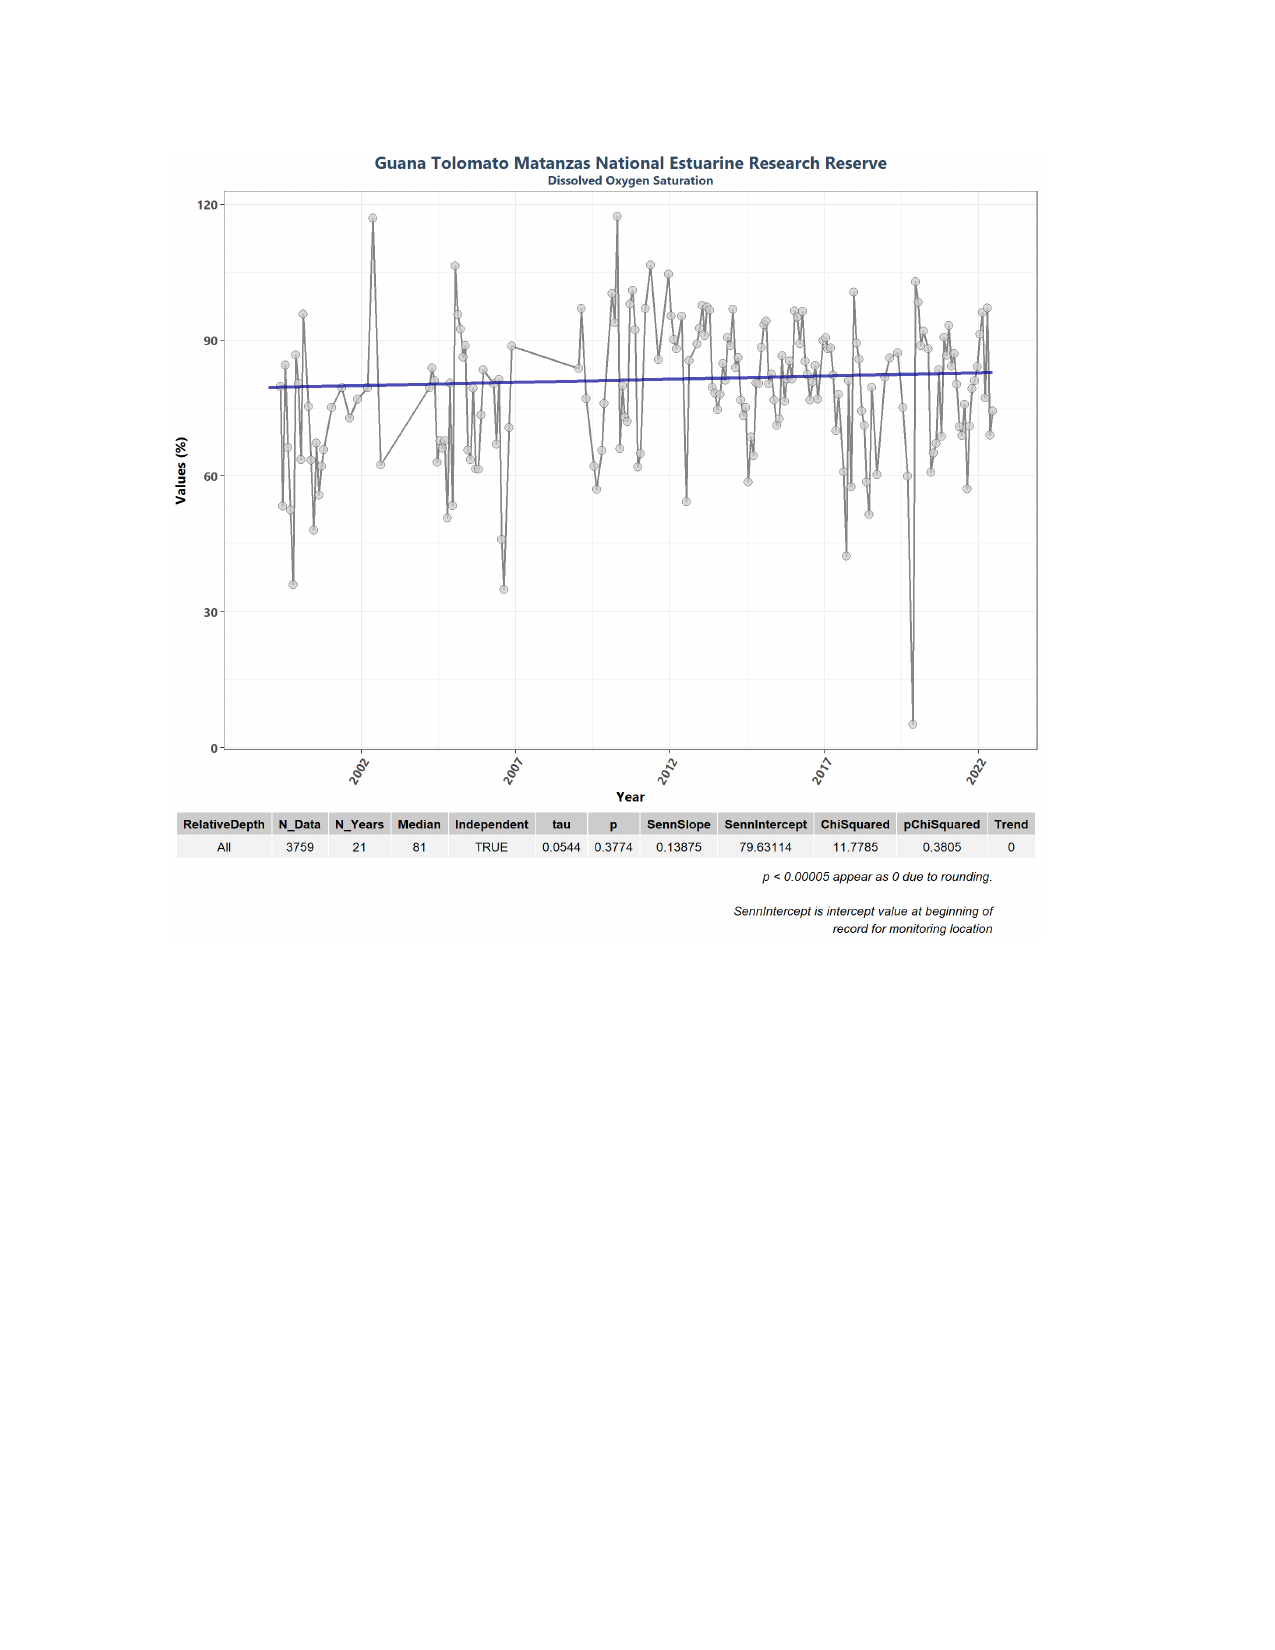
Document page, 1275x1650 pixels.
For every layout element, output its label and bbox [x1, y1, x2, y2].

picture [168, 150, 1044, 938]
